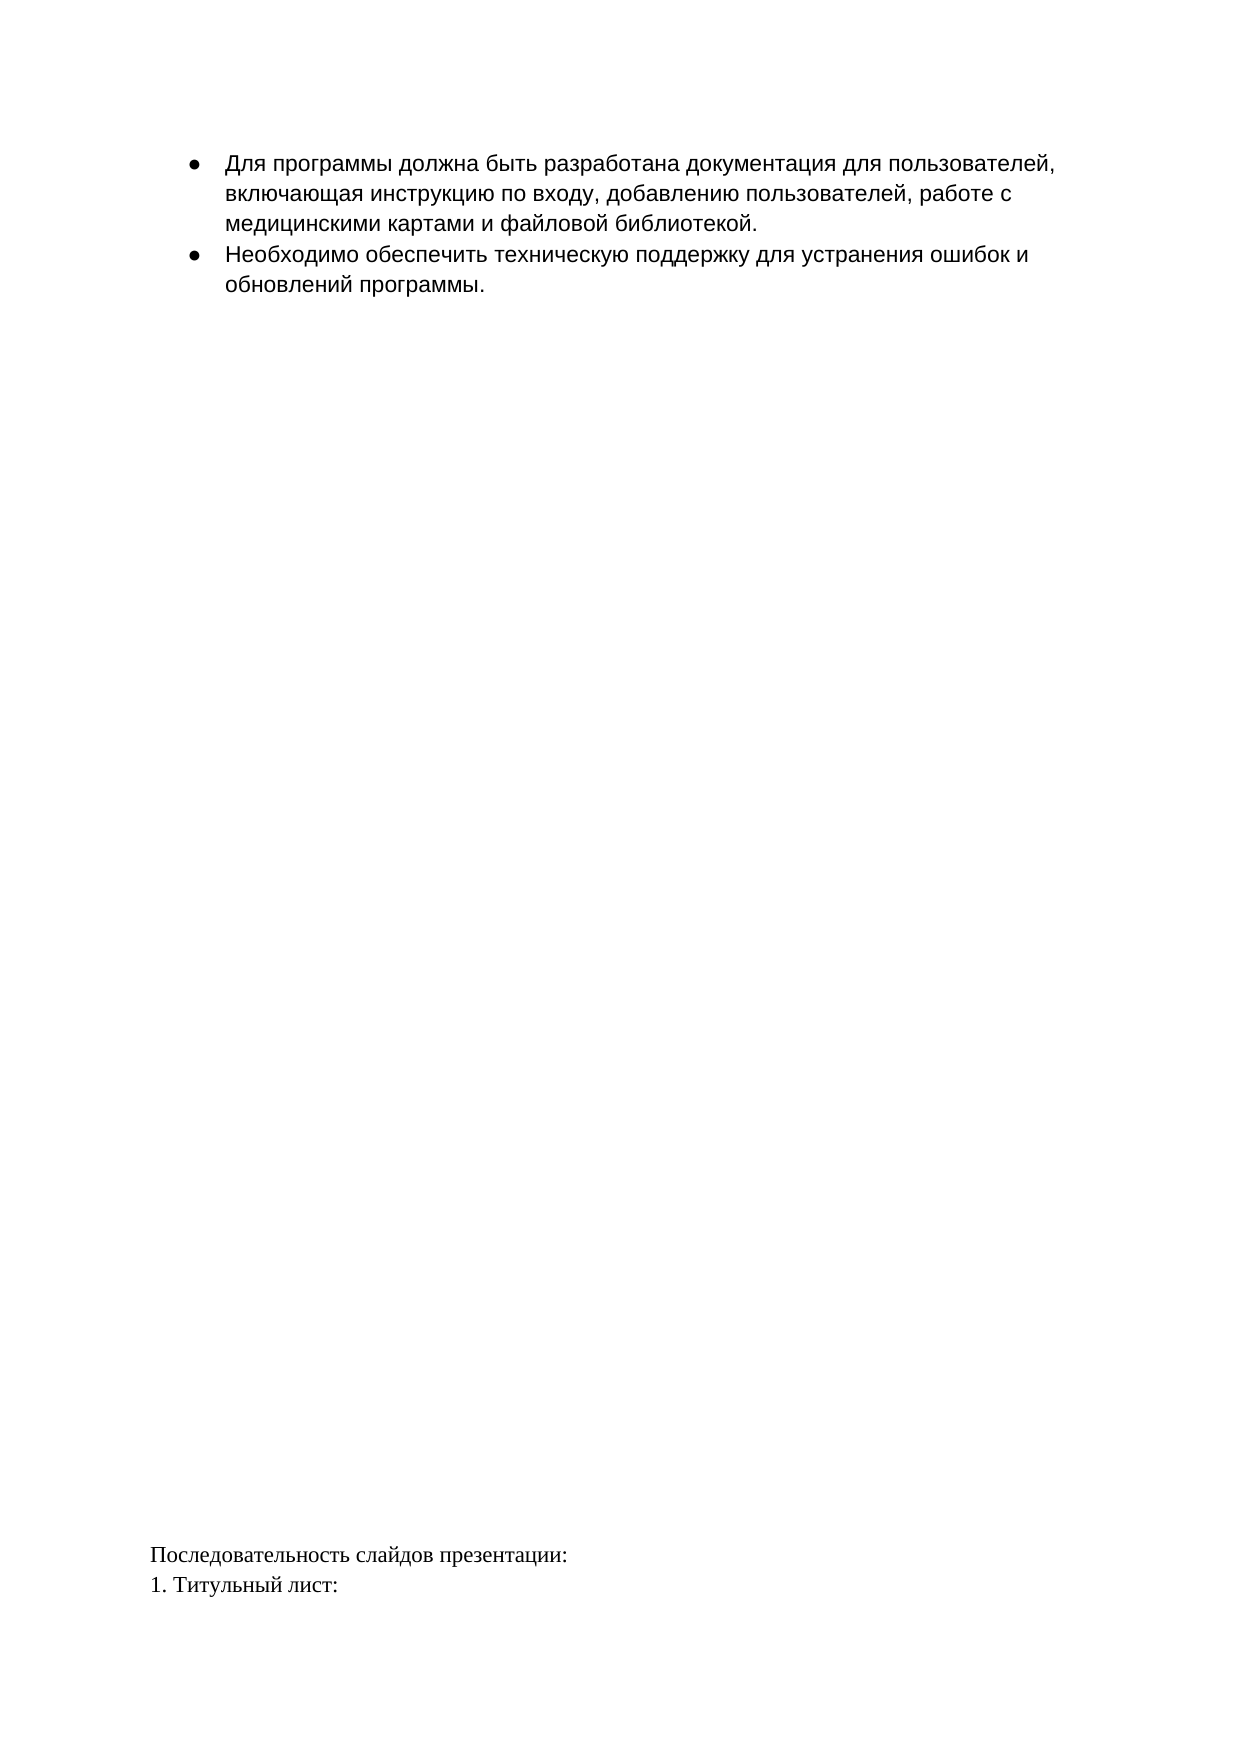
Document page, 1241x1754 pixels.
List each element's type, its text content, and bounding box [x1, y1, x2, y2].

list Для программы должна быть разработана документация для пользователей, включающая инструкцию по входу, добавлению пользователей, работе с медицинскими картами и файловой библиотекой. [187, 150, 1090, 237]
text Последовательность слайдов презентации: 1. Титульный лист: [150, 1541, 1090, 1597]
list Необходимо обеспечить техническую поддержку для устранения ошибок и обновлений программы. [187, 241, 1090, 297]
